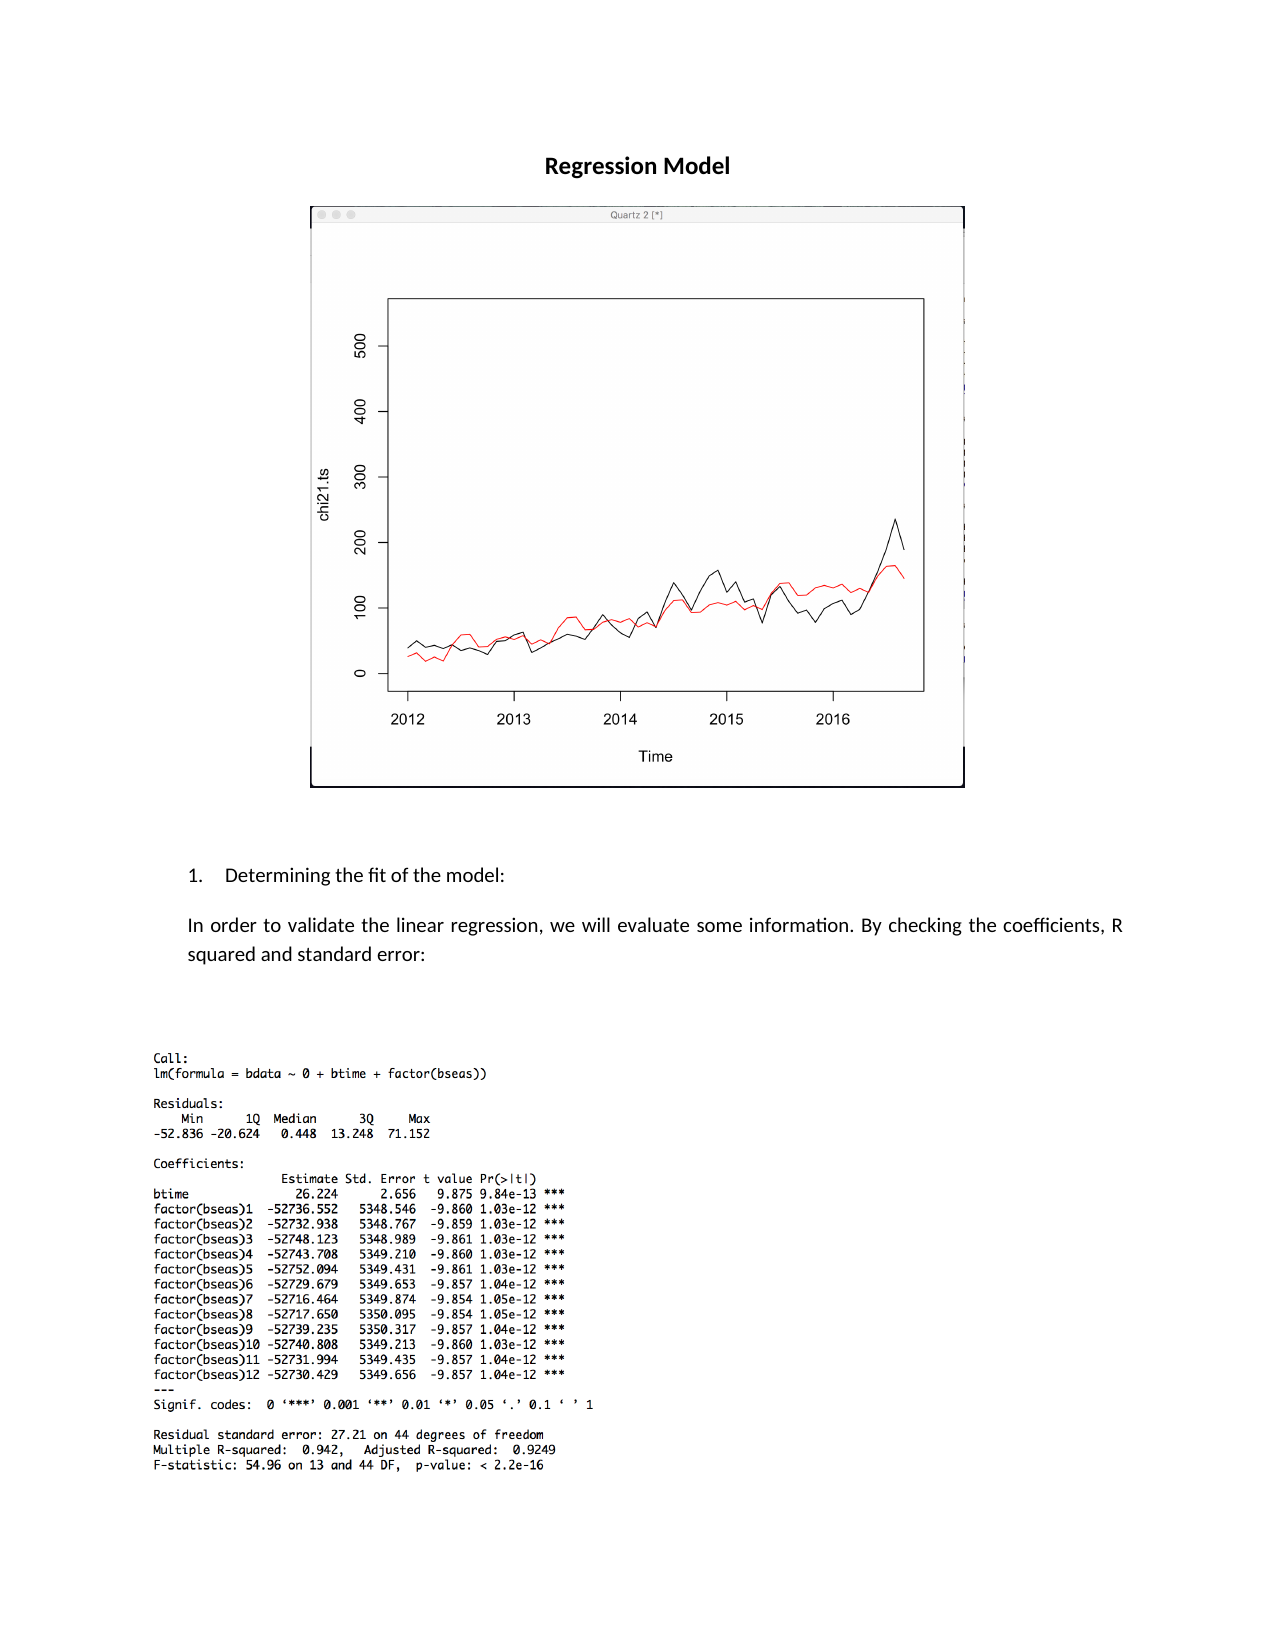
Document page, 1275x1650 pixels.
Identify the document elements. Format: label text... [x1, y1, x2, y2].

list Determining the fit of the model: [187, 862, 1125, 888]
text Regression Model [150, 150, 1125, 181]
picture [310, 205, 965, 788]
picture [150, 1041, 609, 1483]
text In order to validate the linear regression, we will evaluate some information. By checking the coefficients, R squared and standard error: [187, 912, 1125, 967]
